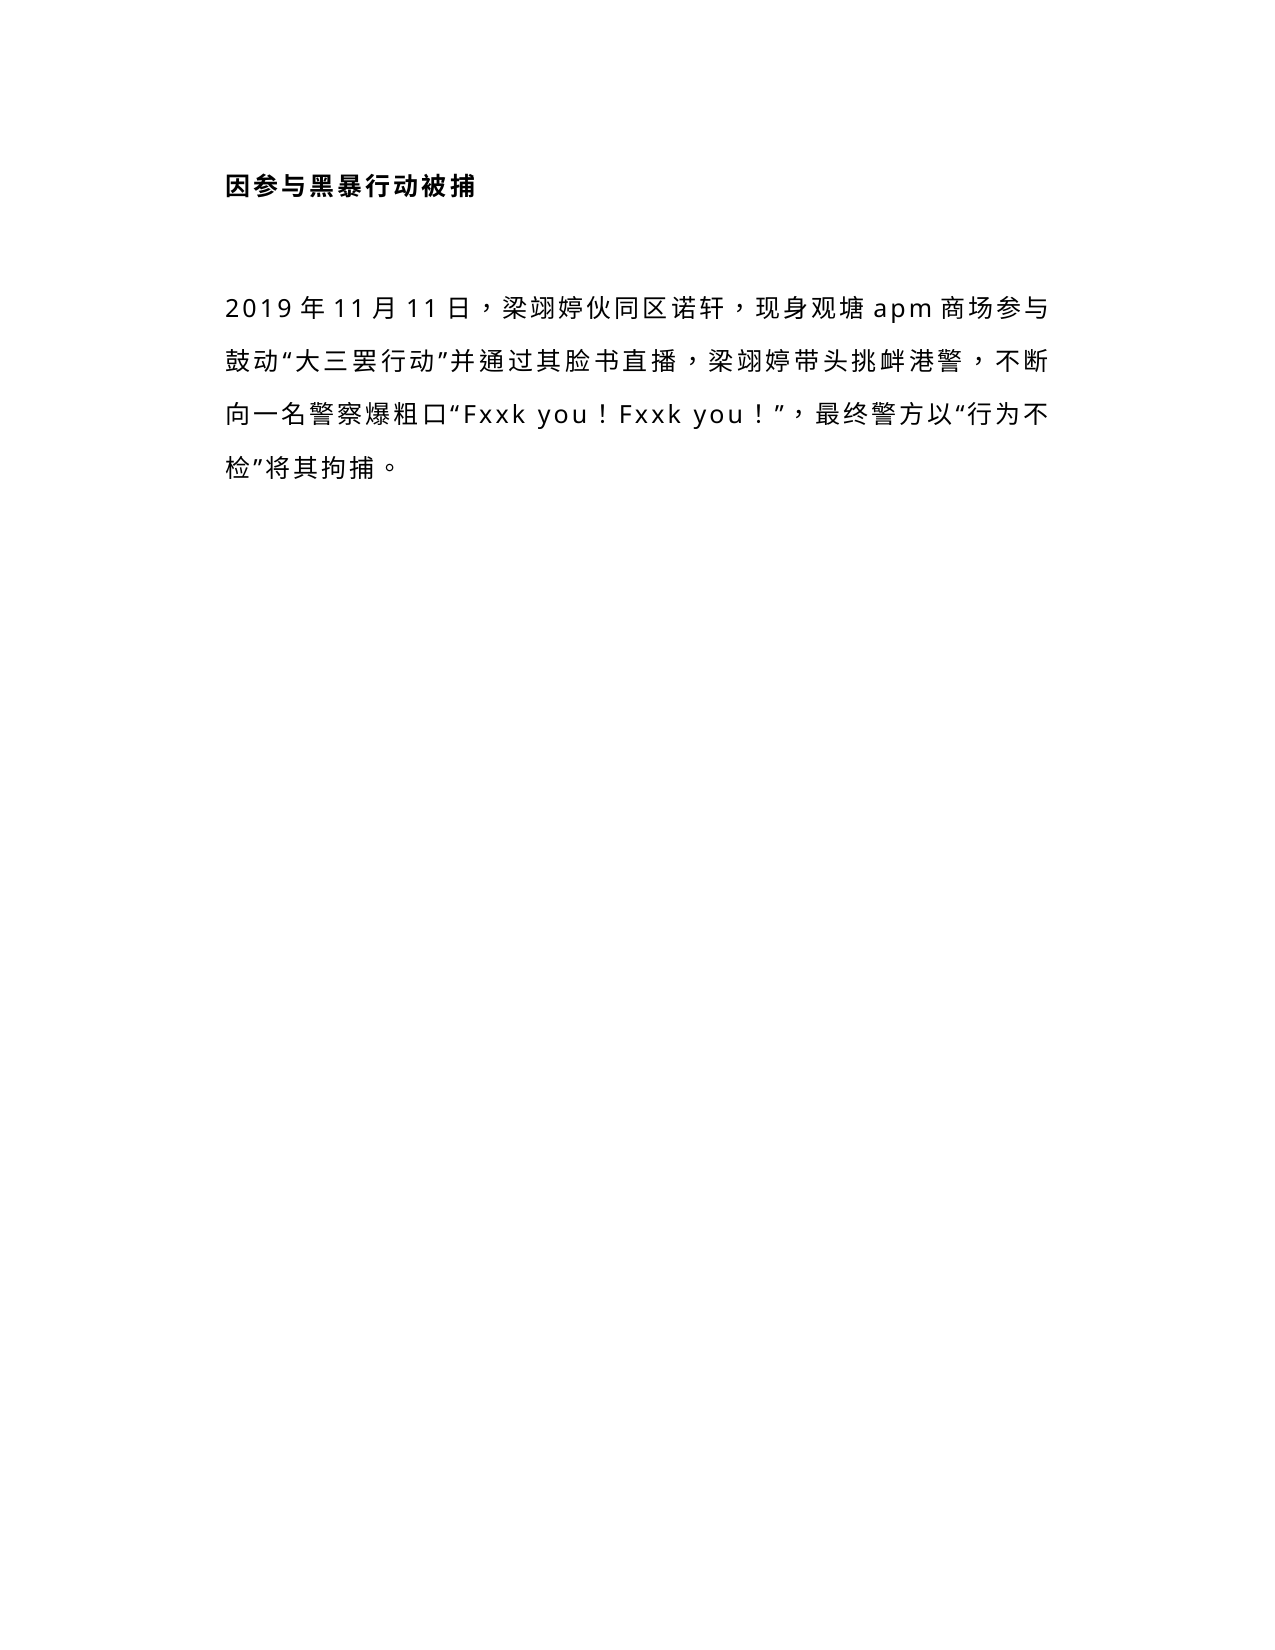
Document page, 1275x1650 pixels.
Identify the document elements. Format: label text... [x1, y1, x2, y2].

text 2019年11月11日，梁翊婷伙同区诺轩，现身观塘apm商场参与鼓动“大三罢行动”并通过其脸书直播，梁翊婷带头挑衅港警，不断向一名警察爆粗口“Fxxk you！Fxxk you！”，最终警方以“行为不检”将其拘捕。 [225, 272, 1050, 484]
text 因参与黑暴行动被捕 [225, 150, 1050, 203]
